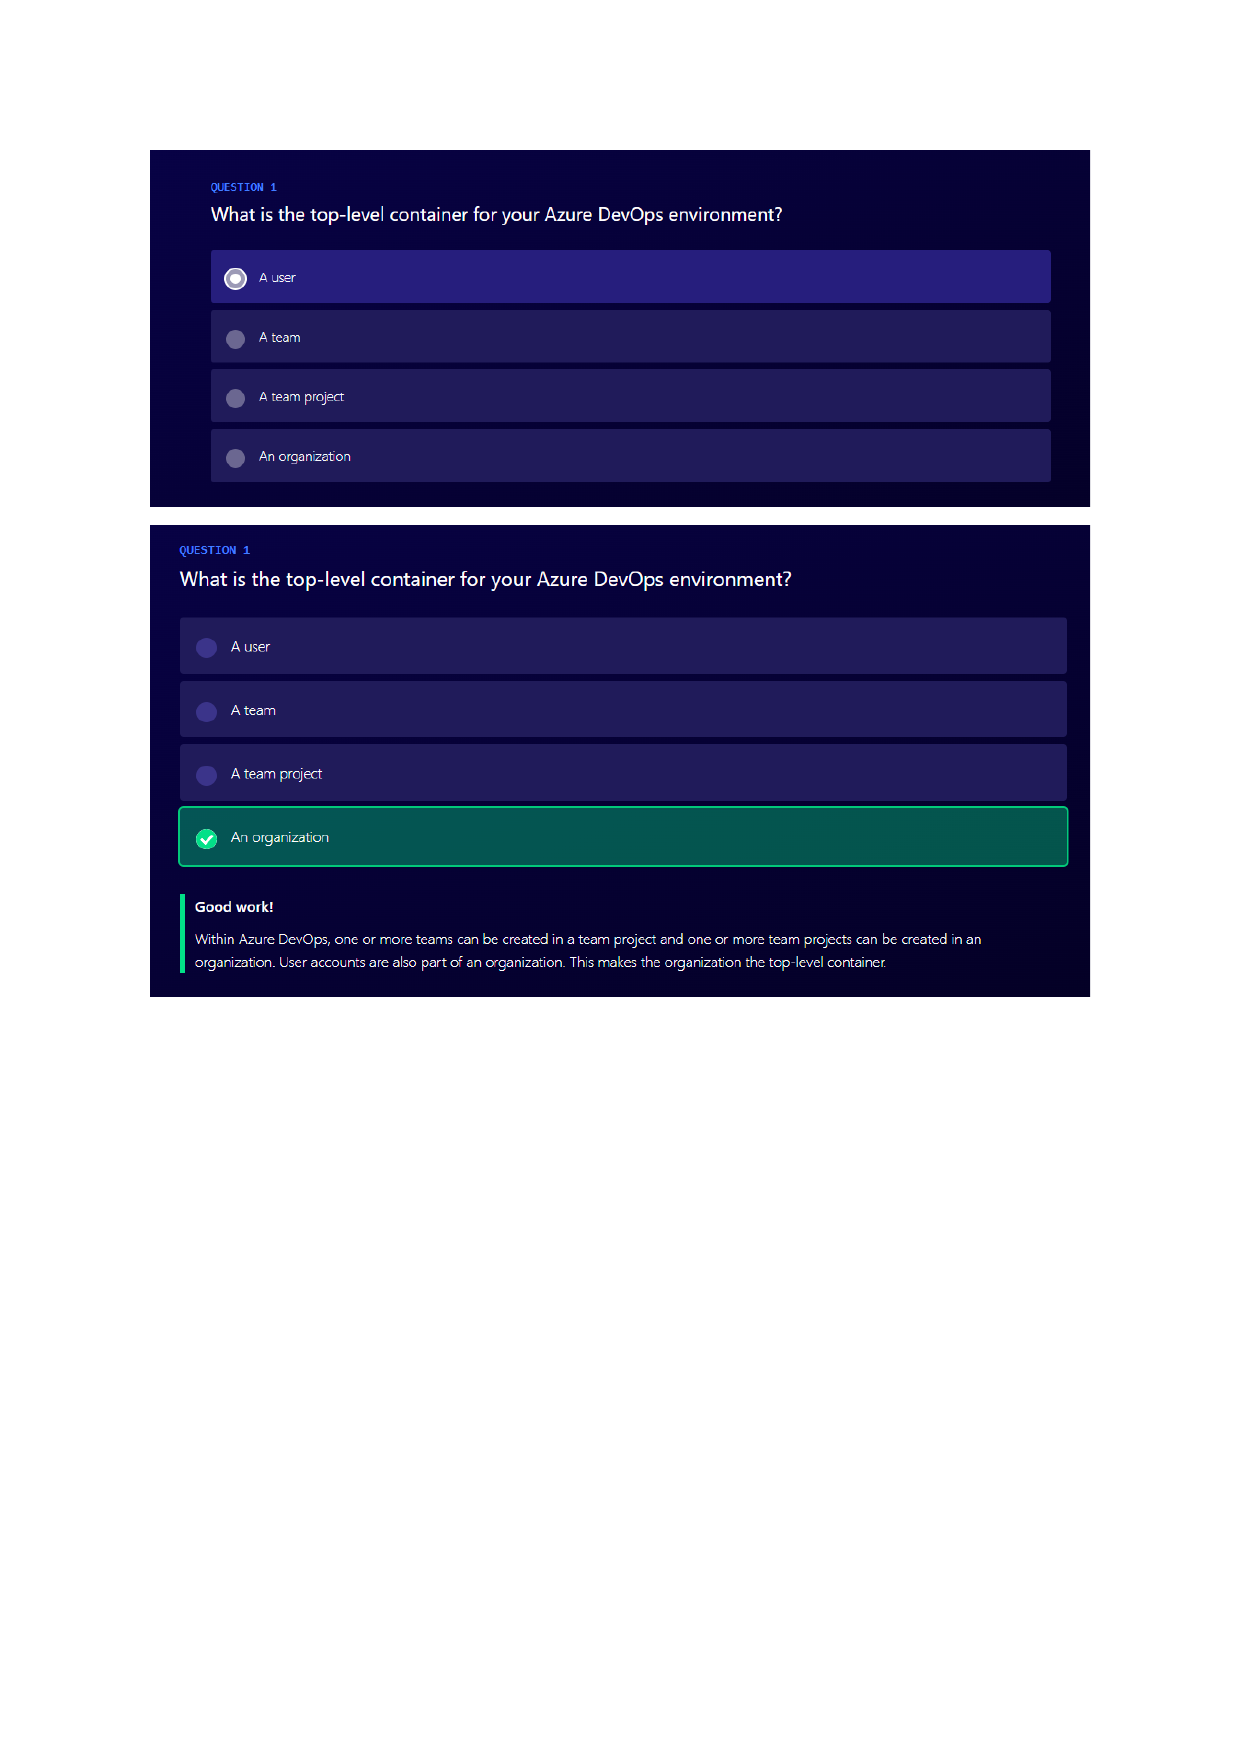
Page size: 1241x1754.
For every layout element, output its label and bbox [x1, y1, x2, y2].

picture [150, 525, 1091, 997]
picture [150, 150, 1091, 507]
